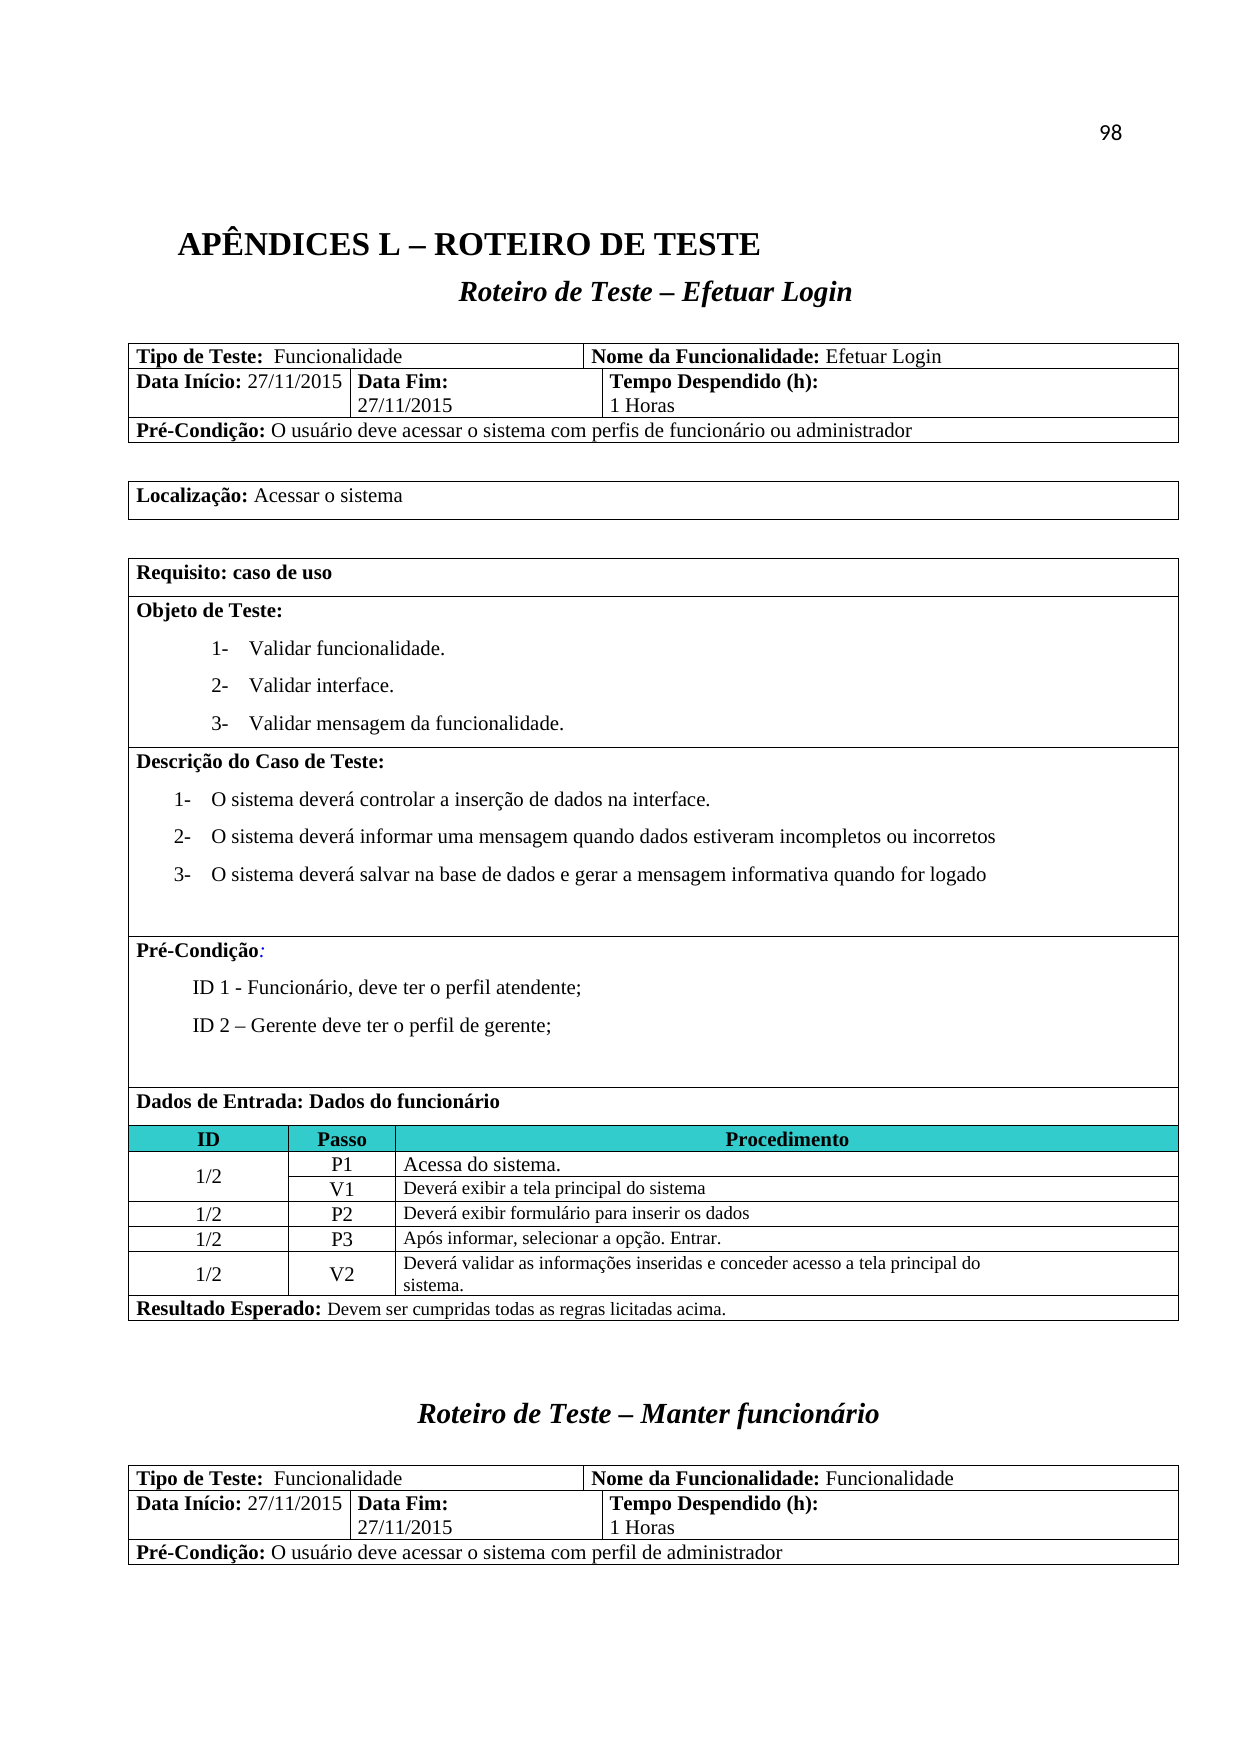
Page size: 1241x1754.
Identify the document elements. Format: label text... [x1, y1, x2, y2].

table_cell 1/2 [129, 1202, 288, 1226]
table_cell V1 [289, 1177, 395, 1201]
table_cell Deverá exibir formulário para inserir os dados [396, 1202, 1178, 1226]
table_cell Deverá exibir a tela principal do sistema [396, 1177, 1178, 1201]
table_cell Passo [289, 1126, 395, 1151]
table_cell Após informar, selecionar a opção. Entrar. [396, 1227, 1178, 1251]
table_cell Data Fim: 27/11/2015 [351, 1491, 602, 1539]
table_cell P1 [289, 1152, 395, 1176]
table_header Localização: Acessar o sistema [129, 482, 1178, 519]
table_cell P2 [289, 1202, 395, 1226]
table_header Tipo de Teste: Funcionalidade [129, 344, 583, 368]
subtitle Roteiro de Teste – Efetuar Login [177, 274, 1122, 308]
table_cell V2 [289, 1252, 395, 1295]
table_cell Tempo Despendido (h): 1 Horas [603, 369, 1178, 417]
table_cell ID [129, 1126, 288, 1151]
table_header Nome da Funcionalidade: Efetuar Login [584, 344, 1178, 368]
table_cell Objeto de Teste: Validar funcionalidade. Validar interface. Validar mensagem da funcionalidade. [129, 597, 1178, 747]
table_cell Data Início: 27/11/2015 [129, 369, 350, 417]
table_cell Deverá validar as informações inseridas e conceder acesso a tela principal do sistema. [396, 1252, 1178, 1295]
table_cell Resultado Esperado: Devem ser cumpridas todas as regras licitadas acima. [129, 1296, 1178, 1320]
table_cell P3 [289, 1227, 395, 1251]
table_cell Tempo Despendido (h): 1 Horas [603, 1491, 1178, 1539]
table_cell Acessa do sistema. [396, 1152, 1178, 1176]
table_header Requisito: caso de uso [129, 559, 1178, 596]
table_cell 1/2 [129, 1152, 288, 1201]
table_cell Pré-Condição: O usuário deve acessar o sistema com perfil de administrador [129, 1540, 1178, 1564]
table_cell Procedimento [396, 1126, 1178, 1151]
table_cell Data Fim: 27/11/2015 [351, 369, 602, 417]
subtitle Roteiro de Teste – Manter funcionário [177, 1396, 1122, 1430]
table_header Tipo de Teste: Funcionalidade [129, 1466, 583, 1490]
table_cell Pré-Condição: O usuário deve acessar o sistema com perfis de funcionário ou administrador [129, 418, 1178, 442]
table_cell Dados de Entrada: Dados do funcionário [129, 1088, 1178, 1125]
table_cell 1/2 [129, 1227, 288, 1251]
table_cell 1/2 [129, 1252, 288, 1295]
table_cell Descrição do Caso de Teste: O sistema deverá controlar a inserção de dados na interface. O sistema deverá informar uma mensagem quando dados estiveram incompletos ou incorretos O sistema deverá salvar na base de dados e gerar a mensagem informativa quando for logado [129, 748, 1178, 936]
subtitle APÊNDICES L – ROTEIRO DE TESTE [177, 224, 1122, 262]
table_header Nome da Funcionalidade: Funcionalidade [584, 1466, 1178, 1490]
table_cell Pré-Condição: ID 1 - Funcionário, deve ter o perfil atendente; ID 2 – Gerente deve ter o perfil de gerente; [129, 937, 1178, 1087]
table_cell Data Início: 27/11/2015 [129, 1491, 350, 1539]
